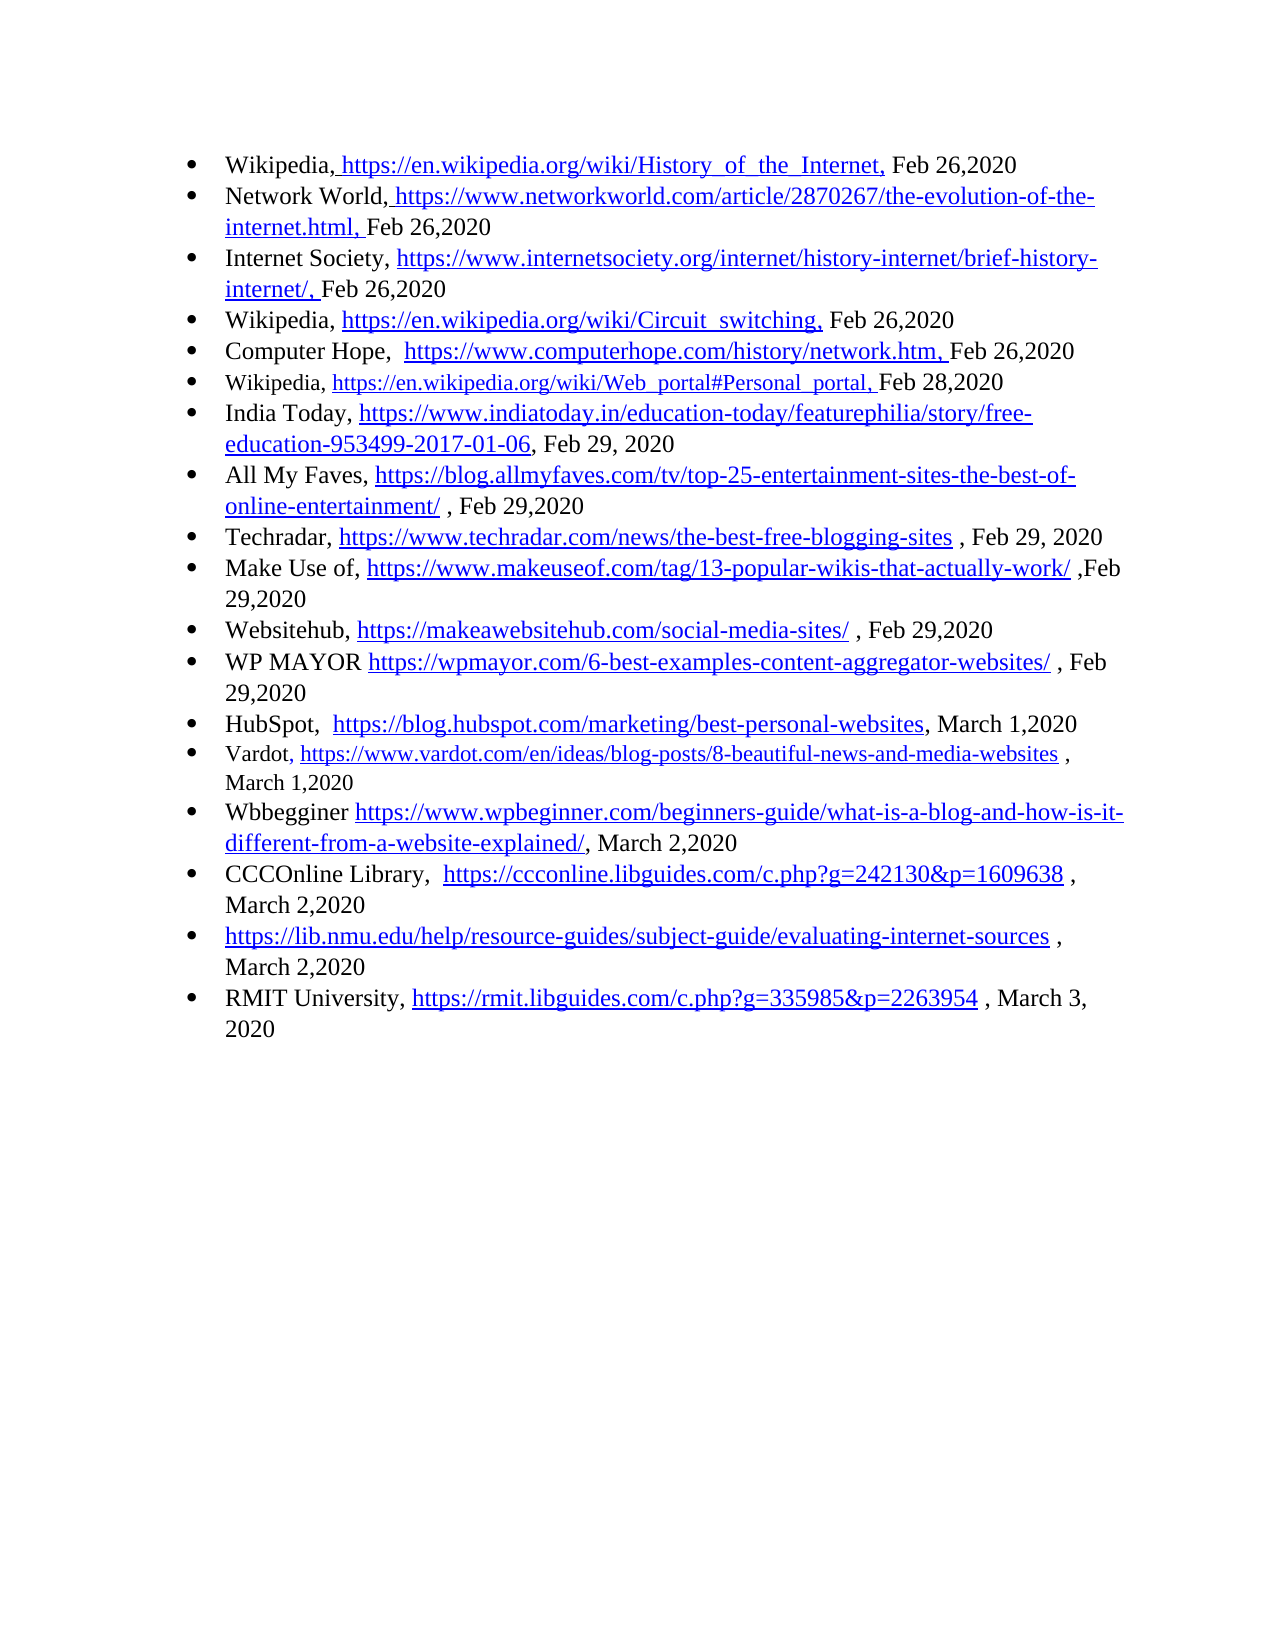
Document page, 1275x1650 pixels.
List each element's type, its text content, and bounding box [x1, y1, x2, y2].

list Wbbegginer https://www.wpbeginner.com/beginners-guide/what-is-a-blog-and-how-is-it-different-from-a-website-explained/, March 2,2020 [187, 797, 1125, 857]
list Computer Hope, https://www.computerhope.com/history/network.htm, Feb 26,2020 [187, 336, 1125, 365]
list Network World, https://www.networkworld.com/article/2870267/the-evolution-of-the-internet.html, Feb 26,2020 [187, 181, 1125, 241]
list Techradar, https://www.techradar.com/news/the-best-free-blogging-sites , Feb 29, 2020 [187, 522, 1125, 551]
list Vardot, https://www.vardot.com/en/ideas/blog-posts/8-beautiful-news-and-media-websites , March 1,2020 [187, 740, 1125, 795]
list RMIT University, https://rmit.libguides.com/c.php?g=335985&p=2263954 , March 3, 2020 [187, 983, 1125, 1043]
list All My Faves, https://blog.allmyfaves.com/tv/top-25-entertainment-sites-the-best-of-online-entertainment/ , Feb 29,2020 [187, 460, 1125, 520]
list WP MAYOR https://wpmayor.com/6-best-examples-content-aggregator-websites/ , Feb 29,2020 [187, 647, 1125, 706]
list CCCOnline Library, https://ccconline.libguides.com/c.php?g=242130&p=1609638 , March 2,2020 [187, 859, 1125, 919]
list Wikipedia, https://en.wikipedia.org/wiki/Web_portal#Personal_portal, Feb 28,2020 [187, 367, 1125, 396]
list Wikipedia, https://en.wikipedia.org/wiki/History_of_the_Internet, Feb 26,2020 [187, 150, 1125, 179]
list Websitehub, https://makeawebsitehub.com/social-media-sites/ , Feb 29,2020 [187, 616, 1125, 644]
list Make Use of, https://www.makeuseof.com/tag/13-popular-wikis-that-actually-work/ ,Feb 29,2020 [187, 553, 1125, 613]
list India Today, https://www.indiatoday.in/education-today/featurephilia/story/free-education-953499-2017-01-06, Feb 29, 2020 [187, 398, 1125, 458]
list https://lib.nmu.edu/help/resource-guides/subject-guide/evaluating-internet-sources , March 2,2020 [187, 921, 1125, 981]
list HubSpot, https://blog.hubspot.com/marketing/best-personal-websites, March 1,2020 [187, 709, 1125, 737]
list Wikipedia, https://en.wikipedia.org/wiki/Circuit_switching, Feb 26,2020 [187, 305, 1125, 334]
list Internet Society, https://www.internetsociety.org/internet/history-internet/brief-history-internet/, Feb 26,2020 [187, 243, 1125, 303]
